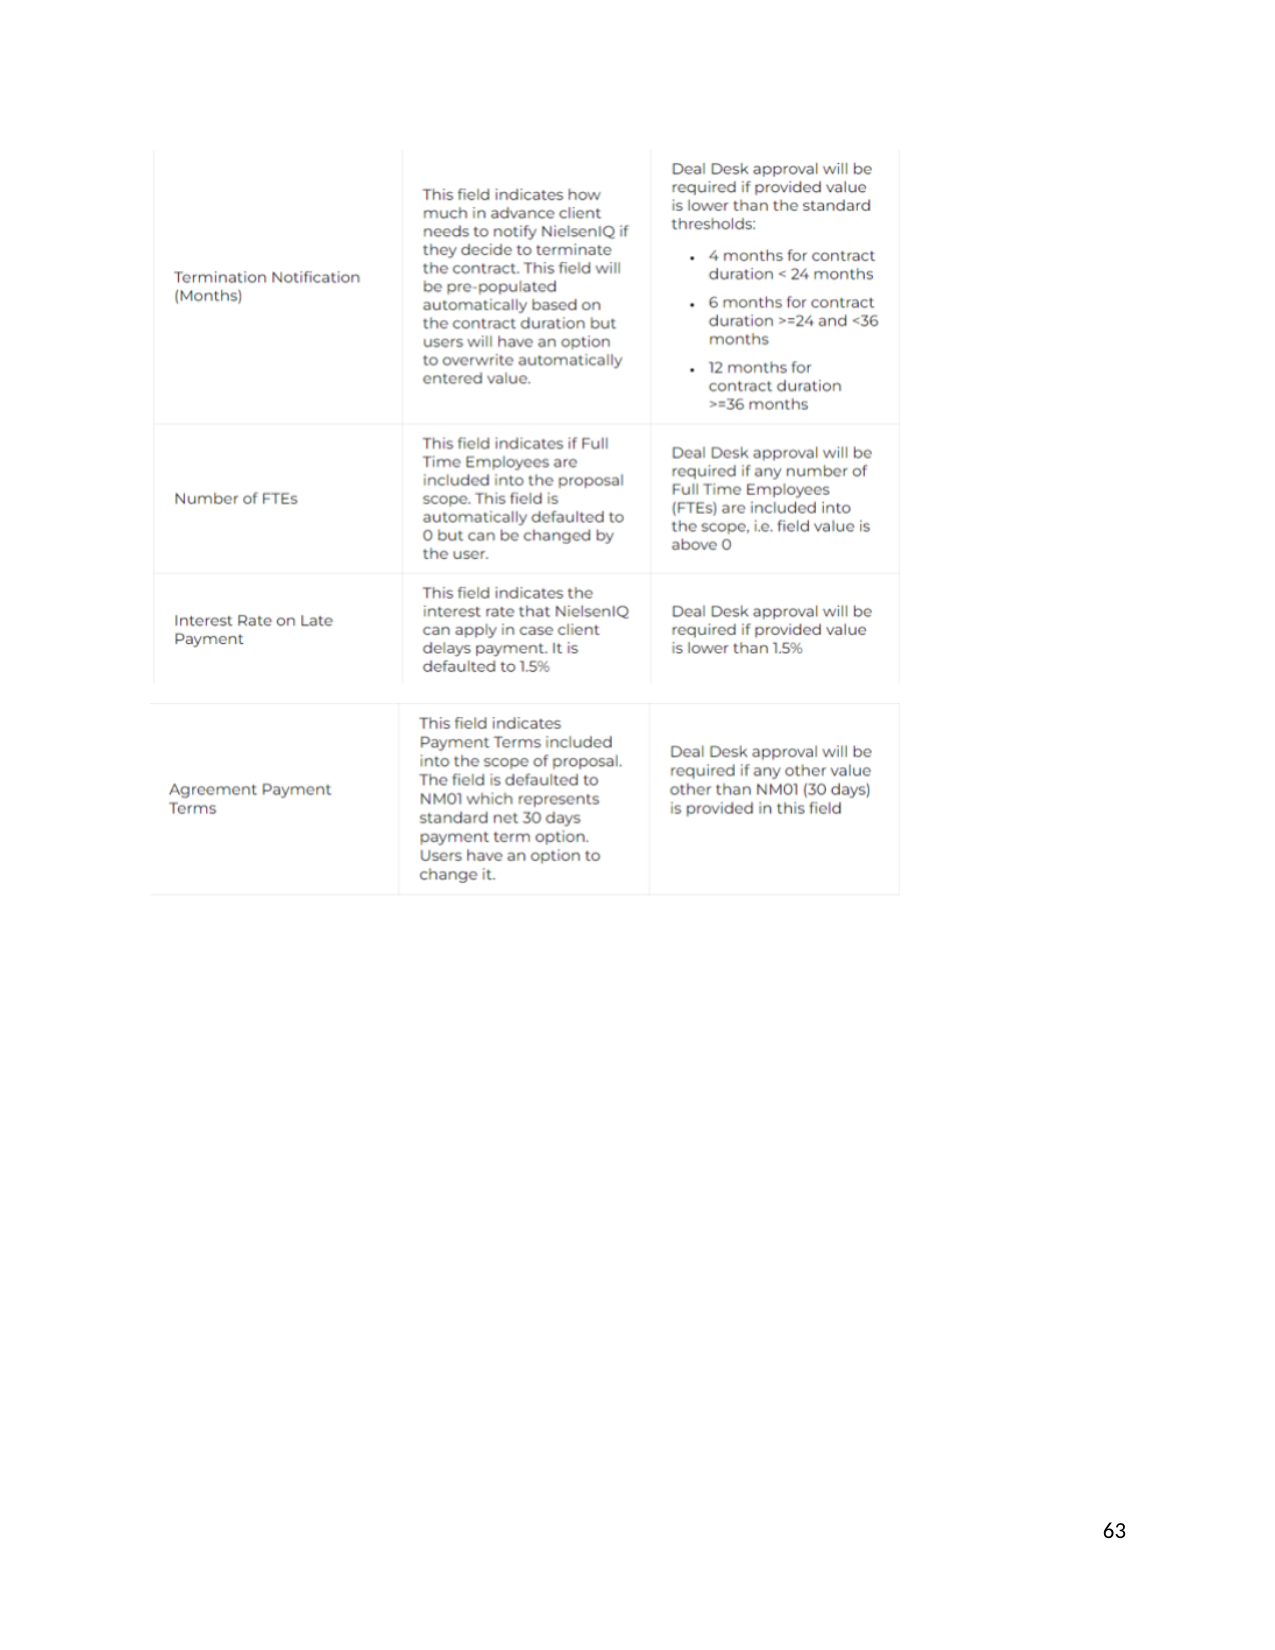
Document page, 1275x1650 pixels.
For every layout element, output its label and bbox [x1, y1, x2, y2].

picture [150, 150, 901, 685]
picture [150, 703, 901, 896]
